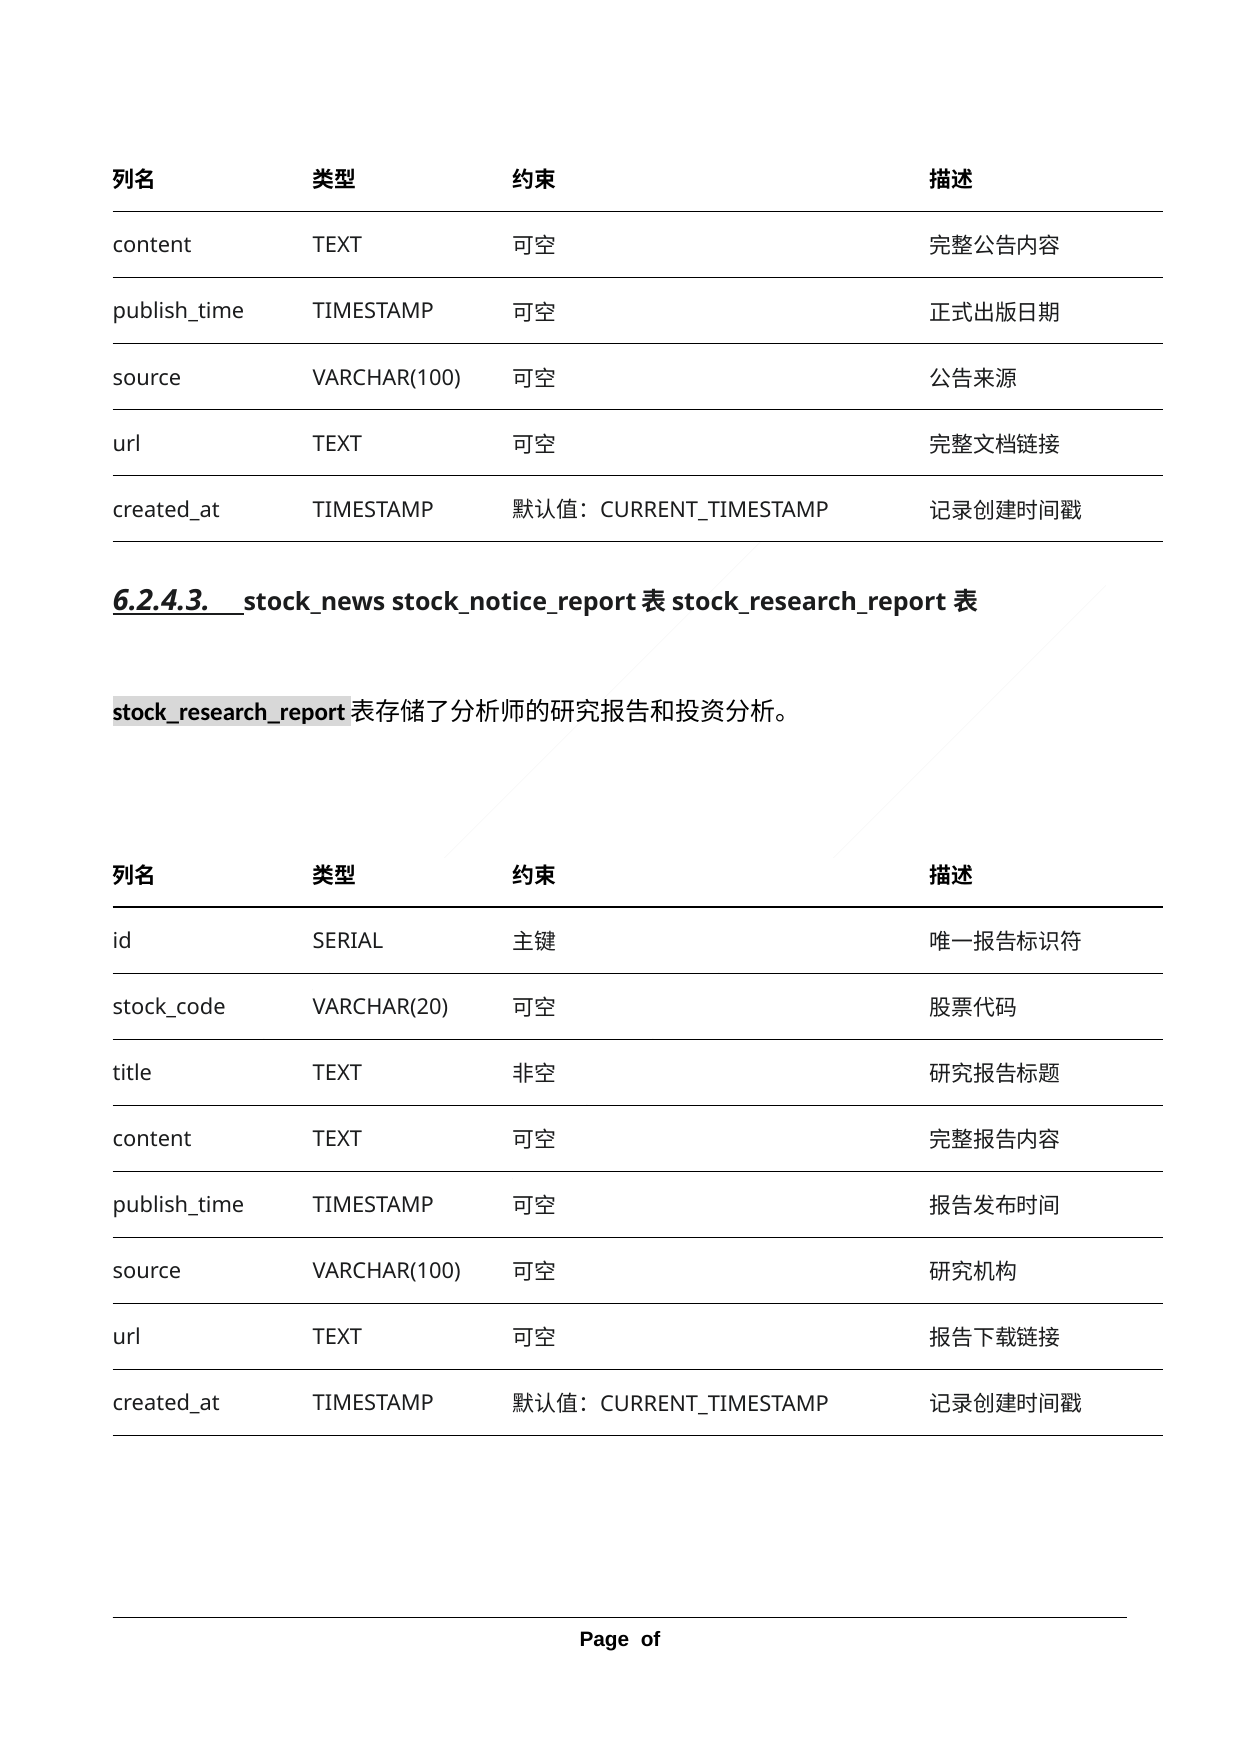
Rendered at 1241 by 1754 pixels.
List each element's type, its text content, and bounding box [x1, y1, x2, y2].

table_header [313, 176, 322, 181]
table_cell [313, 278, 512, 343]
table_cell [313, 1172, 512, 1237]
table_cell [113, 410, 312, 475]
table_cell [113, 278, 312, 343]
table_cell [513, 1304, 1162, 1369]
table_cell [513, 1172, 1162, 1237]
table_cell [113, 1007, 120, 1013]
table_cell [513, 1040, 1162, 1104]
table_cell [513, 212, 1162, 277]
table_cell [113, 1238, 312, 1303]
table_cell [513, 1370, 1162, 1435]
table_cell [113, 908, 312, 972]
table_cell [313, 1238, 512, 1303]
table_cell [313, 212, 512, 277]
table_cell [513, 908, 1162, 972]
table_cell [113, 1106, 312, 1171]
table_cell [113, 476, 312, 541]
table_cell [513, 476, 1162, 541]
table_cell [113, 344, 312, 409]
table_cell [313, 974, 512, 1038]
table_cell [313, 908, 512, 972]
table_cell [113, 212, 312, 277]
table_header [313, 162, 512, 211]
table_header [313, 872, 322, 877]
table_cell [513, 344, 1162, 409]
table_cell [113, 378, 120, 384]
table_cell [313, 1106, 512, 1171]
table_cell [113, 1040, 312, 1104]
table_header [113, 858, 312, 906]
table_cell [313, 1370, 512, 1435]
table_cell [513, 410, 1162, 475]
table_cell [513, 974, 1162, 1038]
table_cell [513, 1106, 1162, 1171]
subtitle stock_news stock_notice_report表stock_research_report 表 [112, 567, 1128, 632]
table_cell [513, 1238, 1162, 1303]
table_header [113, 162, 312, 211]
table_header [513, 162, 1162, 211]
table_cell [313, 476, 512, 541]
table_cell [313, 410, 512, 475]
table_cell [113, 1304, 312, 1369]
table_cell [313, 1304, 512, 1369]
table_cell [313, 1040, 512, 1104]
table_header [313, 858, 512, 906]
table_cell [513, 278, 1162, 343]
text stock_research_report表存储了分析师的研究报告和投资分析。 [112, 677, 1128, 742]
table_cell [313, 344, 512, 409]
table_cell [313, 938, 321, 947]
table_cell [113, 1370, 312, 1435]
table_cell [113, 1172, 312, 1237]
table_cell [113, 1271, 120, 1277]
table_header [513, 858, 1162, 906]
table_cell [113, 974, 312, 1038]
